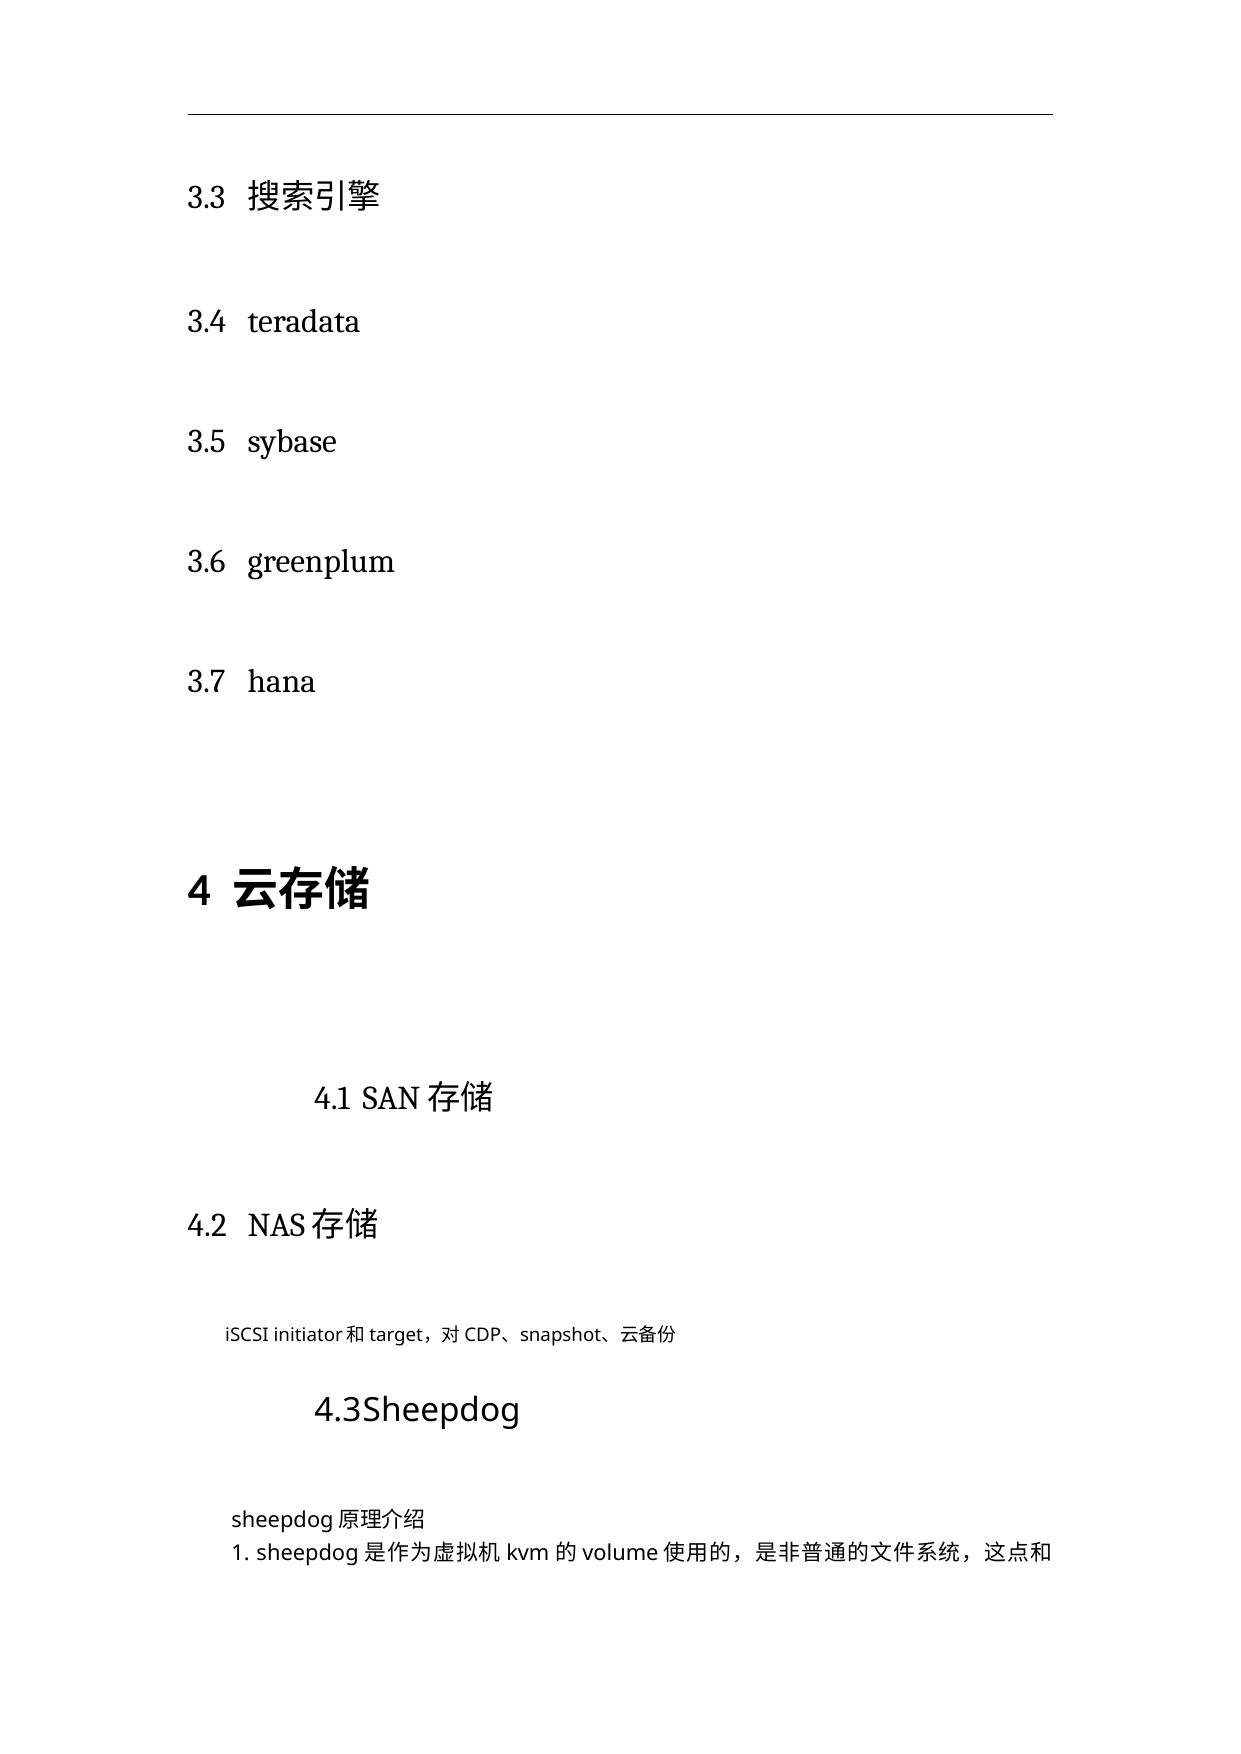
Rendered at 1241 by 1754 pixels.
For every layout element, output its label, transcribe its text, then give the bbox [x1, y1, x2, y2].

subtitle NAS存储 [187, 1190, 1053, 1255]
subtitle SAN存储 [247, 1062, 1053, 1127]
text sheepdog原理介绍 [187, 1502, 1053, 1534]
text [187, 1534, 1053, 1567]
subtitle greenplum [187, 529, 1053, 594]
subtitle sybase [187, 409, 1053, 474]
subtitle hana [187, 649, 1053, 714]
subtitle teradata [187, 289, 1053, 354]
subtitle 搜索引擎 [187, 162, 1053, 227]
subtitle 云存储 [187, 837, 1053, 934]
subtitle Sheepdog [247, 1376, 1053, 1441]
text iSCSI initiator和target，对CDP、snapshot、云备份 [187, 1317, 1053, 1349]
